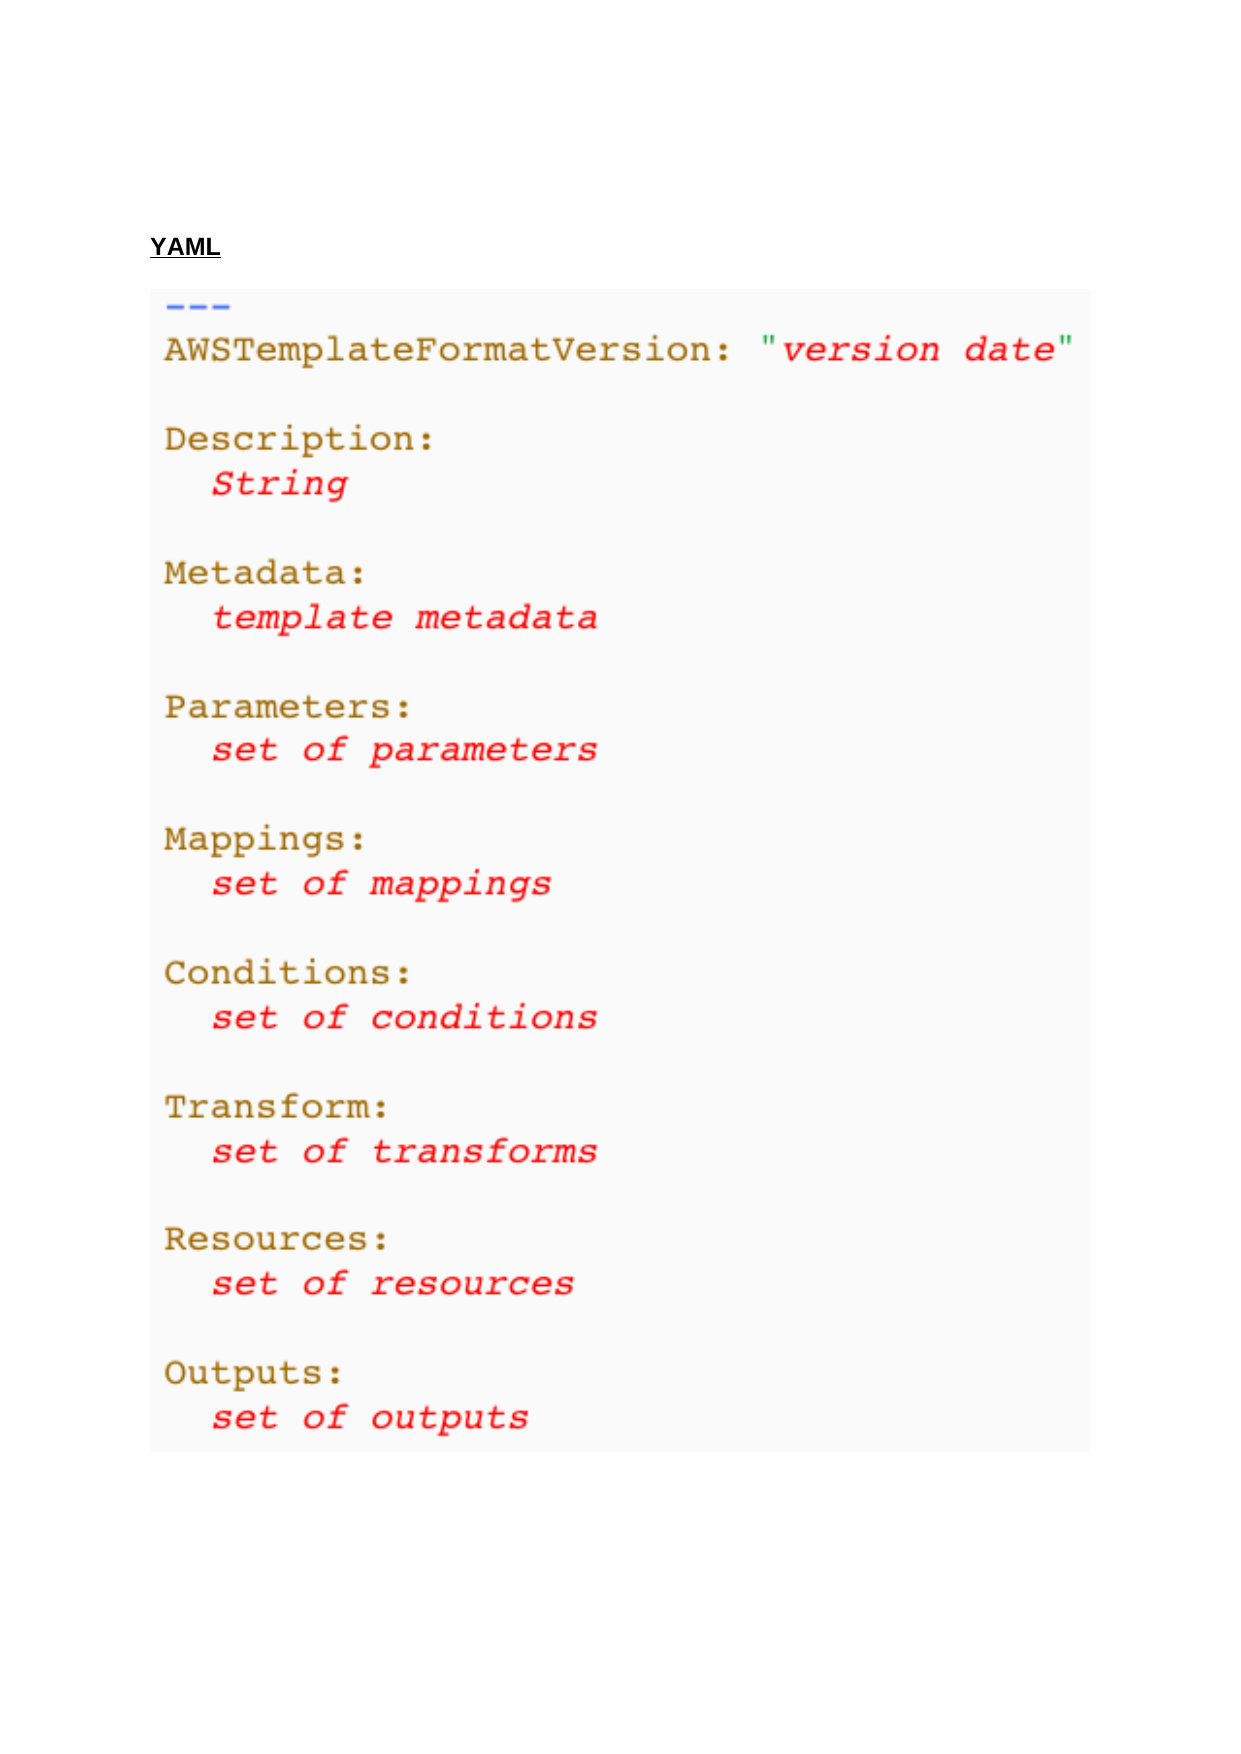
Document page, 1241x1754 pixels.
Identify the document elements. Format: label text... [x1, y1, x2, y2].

picture [150, 289, 1091, 1452]
text YAML [150, 232, 1090, 261]
